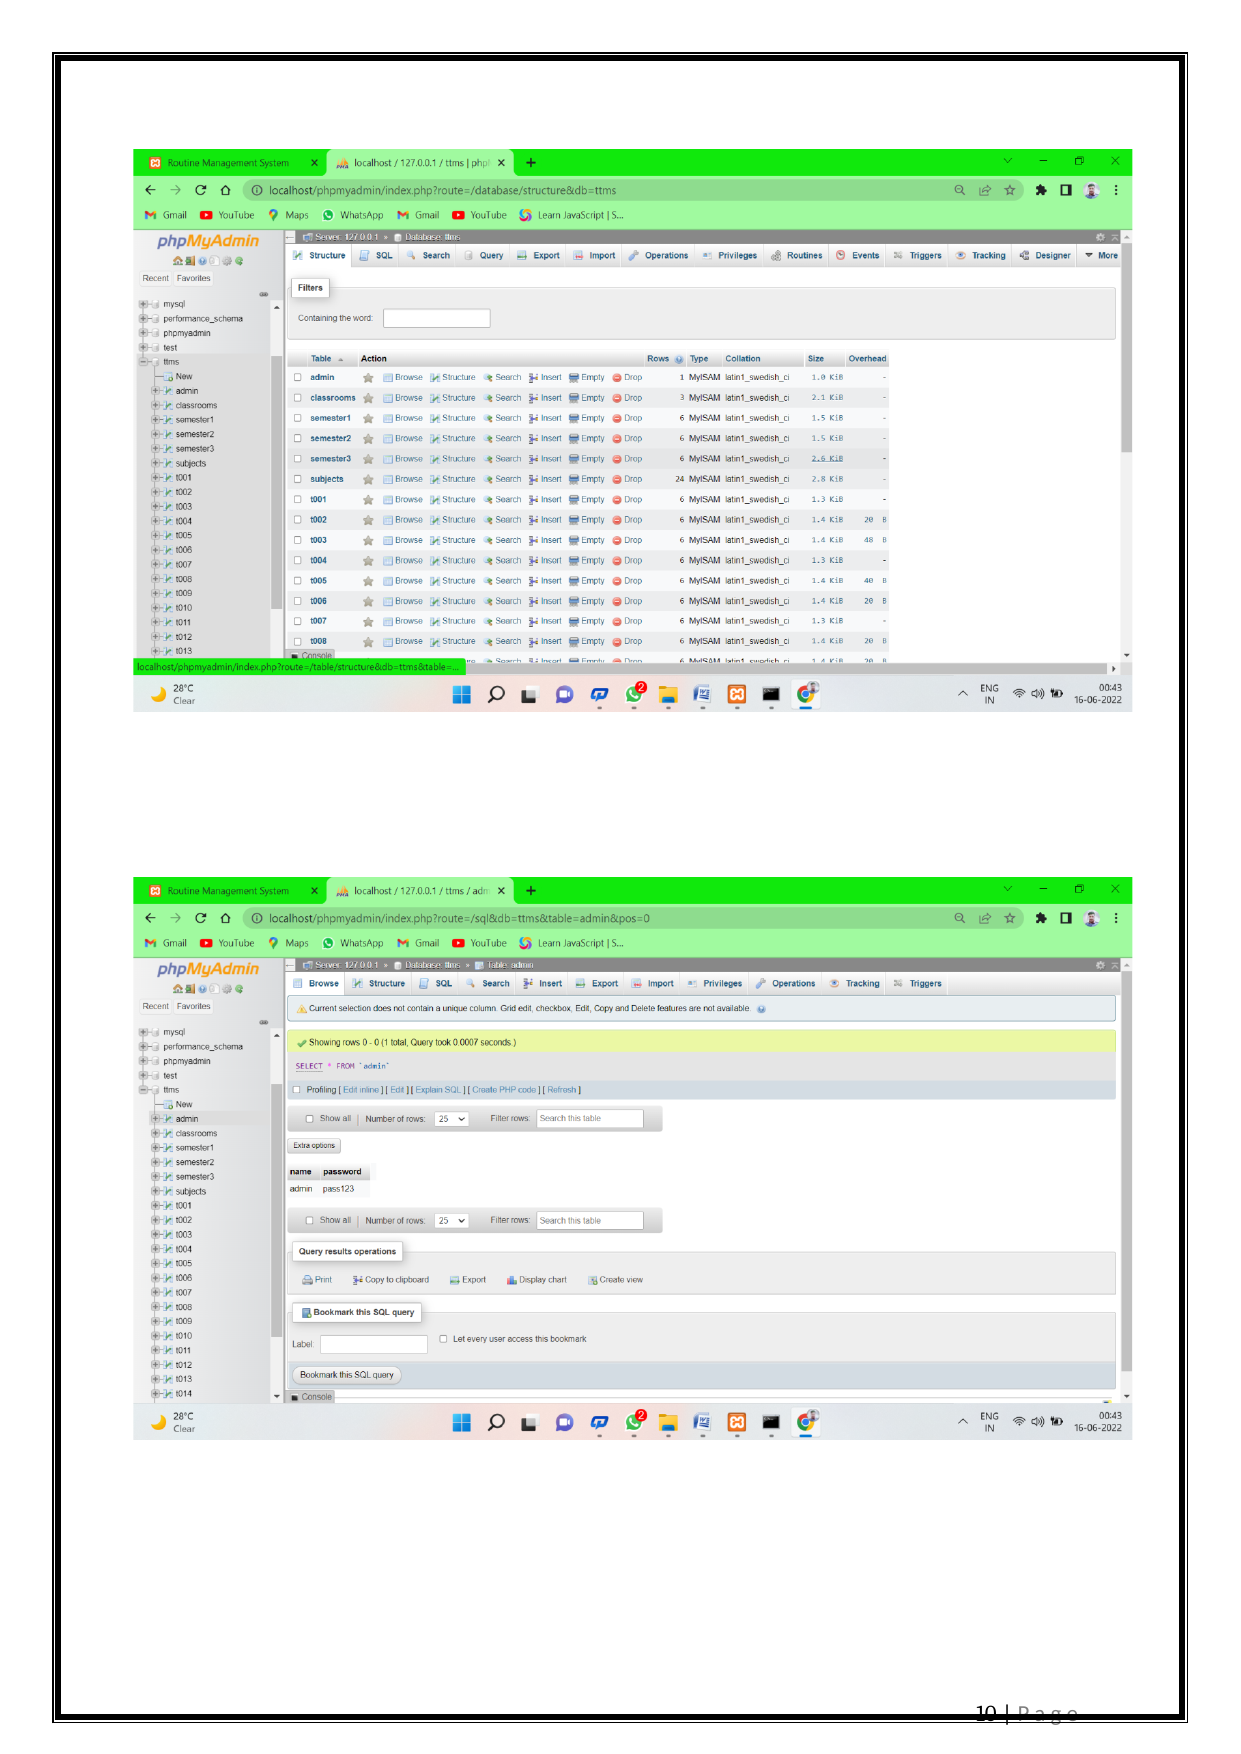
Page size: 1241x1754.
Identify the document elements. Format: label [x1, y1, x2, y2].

picture [133, 877, 1133, 1440]
picture [133, 149, 1133, 712]
